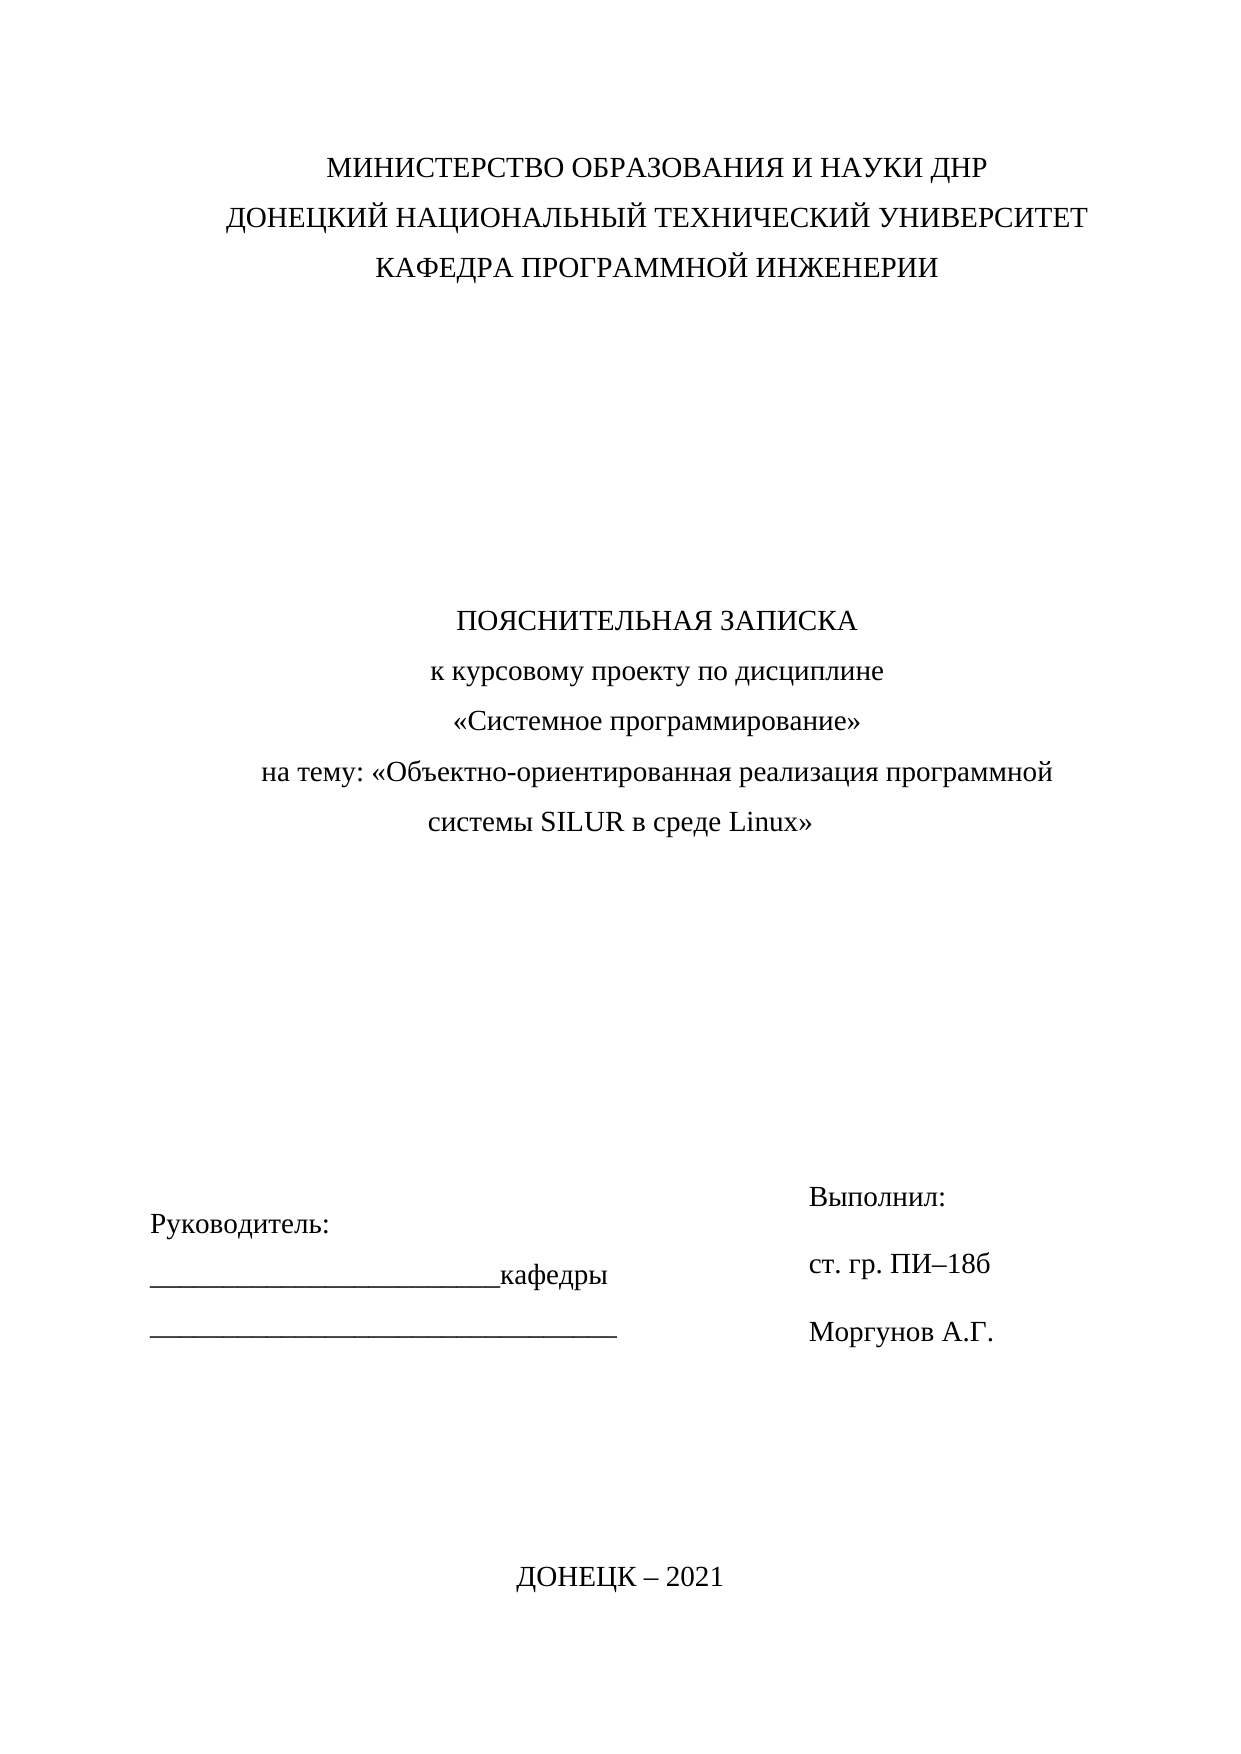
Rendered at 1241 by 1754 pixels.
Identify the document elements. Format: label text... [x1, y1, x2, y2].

text на тему: «Объектно-ориентированная реализация программной системы SILUR в среде Linux» [150, 754, 1090, 838]
text «Системное программирование» [150, 703, 1090, 737]
text ПОЯСНИТЕЛЬНАЯ ЗАПИСКА [150, 603, 1090, 636]
text КАФЕДРА ПРОГРАММНОЙ ИНЖЕНЕРИИ [150, 251, 1090, 284]
text ДОНЕЦК – 2021 [150, 1559, 1090, 1592]
text к курсовому проекту по дисциплине [150, 653, 1090, 687]
text ДОНЕЦКИЙ НАЦИОНАЛЬНЫЙ ТЕХНИЧЕСКИЙ УНИВЕРСИТЕТ [150, 200, 1090, 234]
text ________________________кафедры ________________________________ [150, 1257, 1090, 1341]
text Руководитель: [150, 1207, 1090, 1240]
text МИНИСТЕРСТВО ОБРАЗОВАНИЯ И НАУКИ ДНР [150, 150, 1090, 183]
